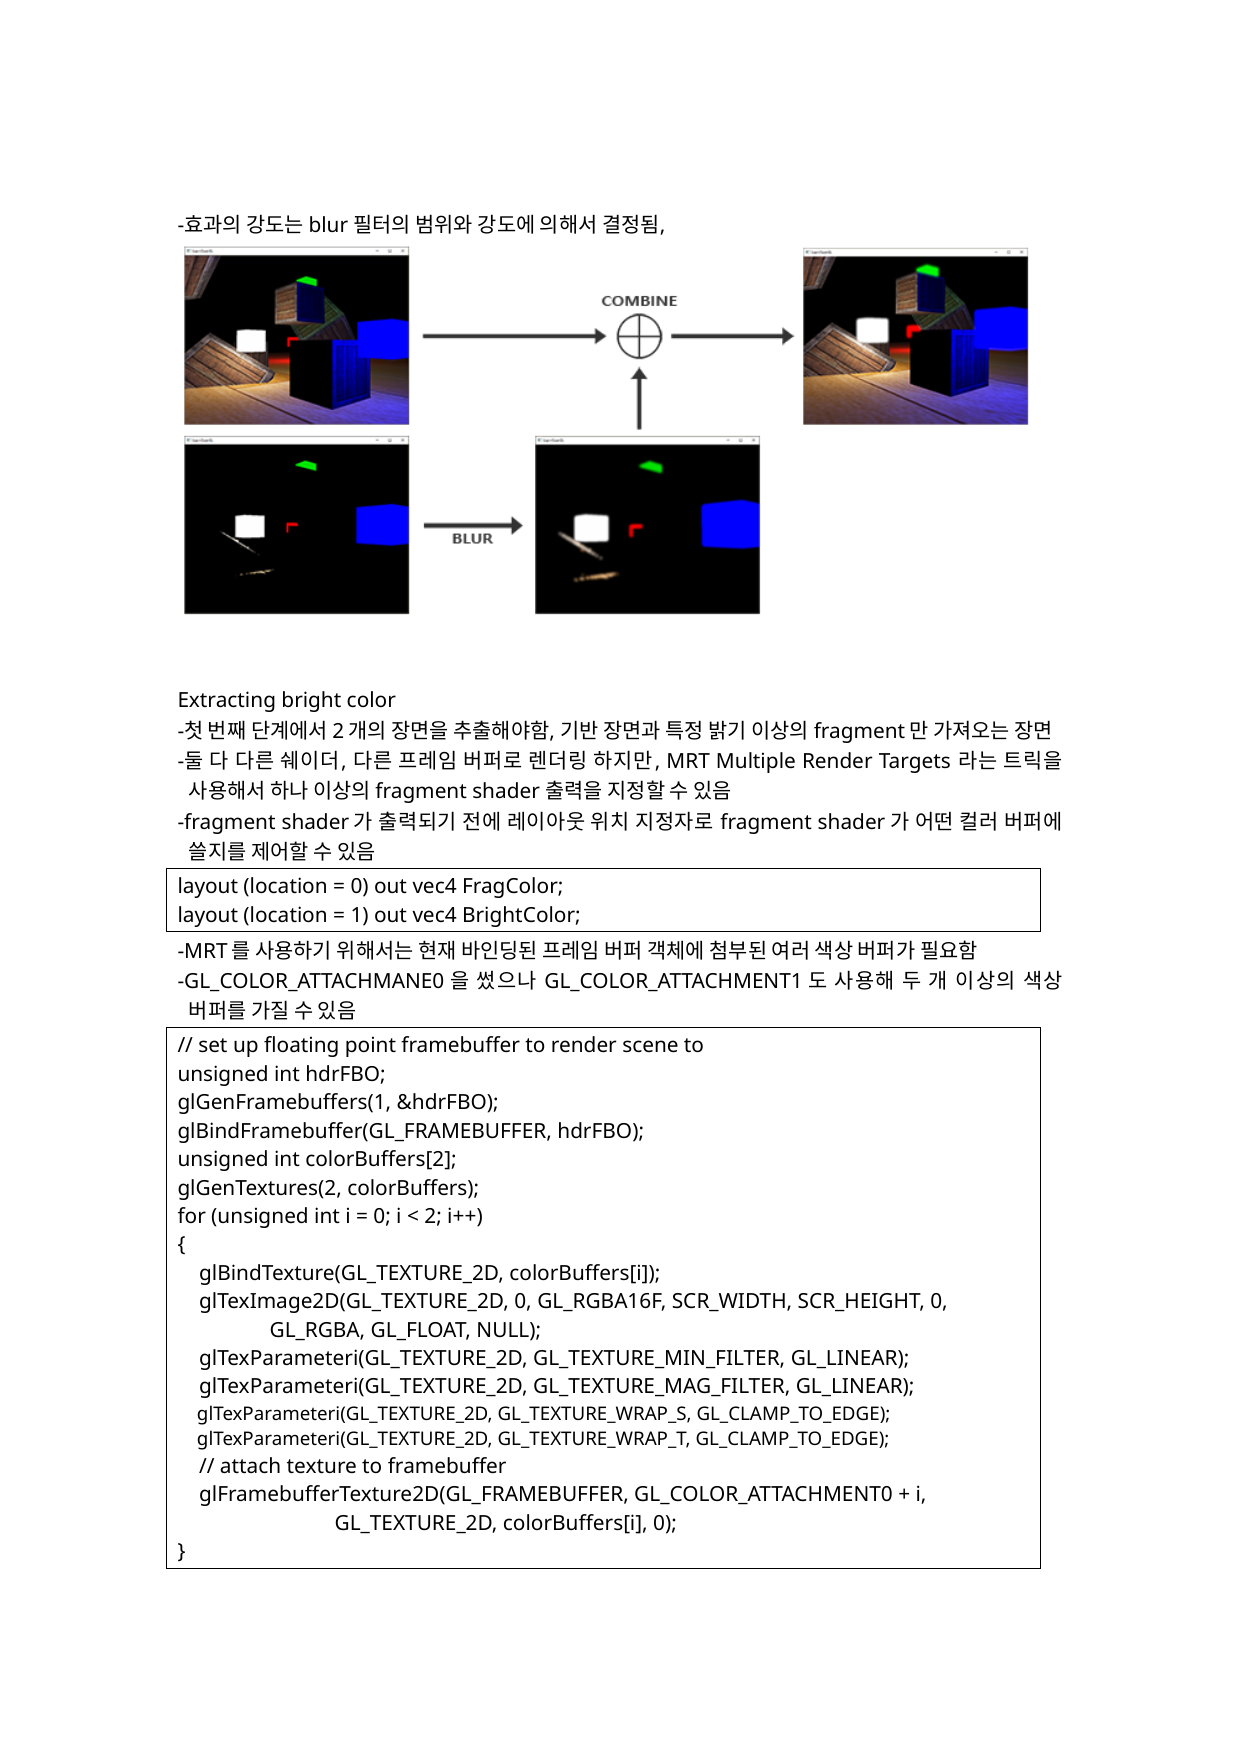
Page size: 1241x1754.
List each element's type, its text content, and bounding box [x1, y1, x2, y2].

text -효과의 강도는 blur 필터의 범위와 강도에 의해서 결정됨, [169, 207, 1071, 239]
text -MRT를 사용하기 위해서는 현재 바인딩된 프레임 버퍼 객체에 첨부된 여러 색상 버퍼가 필요함 [169, 932, 1071, 964]
text Extracting bright color [177, 686, 1063, 714]
text -첫 번째 단계에서 2개의 장면을 추출해야함, 기반 장면과 특정 밝기 이상의 fragment만 가져오는 장면 [177, 714, 1063, 744]
text -GL_COLOR_ATTACHMANE0을 썼으나 GL_COLOR_ATTACHMENT1도 사용해 두 개 이상의 색상 버퍼를 가질 수 있음 [169, 964, 1071, 1027]
table_header layout (location = 0) out vec4 FragColor; layout (location = 1) out vec4 BrightColor; [167, 869, 1040, 931]
table_header // set up floating point framebuffer to render scene to unsigned int hdrFBO; glGenFramebuffers(1, &hdrFBO); glBindFramebuffer(GL_FRAMEBUFFER, hdrFBO); unsigned int colorBuffers[2]; glGenTextures(2, colorBuffers); for (unsigned int i = 0; i < 2; i++) { glBindTexture(GL_TEXTURE_2D, colorBuffers[i]); glTexImage2D(GL_TEXTURE_2D, 0, GL_RGBA16F, SCR_WIDTH, SCR_HEIGHT, 0, GL_RGBA, GL_FLOAT, NULL); glTexParameteri(GL_TEXTURE_2D, GL_TEXTURE_MIN_FILTER, GL_LINEAR); glTexParameteri(GL_TEXTURE_2D, GL_TEXTURE_MAG_FILTER, GL_LINEAR); glTexParameteri(GL_TEXTURE_2D, GL_TEXTURE_WRAP_S, GL_CLAMP_TO_EDGE); glTexParameteri(GL_TEXTURE_2D, GL_TEXTURE_WRAP_T, GL_CLAMP_TO_EDGE); // attach texture to framebuffer glFramebufferTexture2D(GL_FRAMEBUFFER, GL_COLOR_ATTACHMENT0 + i, GL_TEXTURE_2D, colorBuffers[i], 0); } [167, 1028, 1040, 1568]
text -둘 다 다른 쉐이더, 다른 프레임 버퍼로 렌더링 하지만, MRT Multiple Render Targets 라는 트릭을 사용해서 하나 이상의 fragment shader 출력을 지정할 수 있음 [177, 744, 1063, 805]
picture [177, 239, 1063, 629]
text -fragment shader가 출력되기 전에 레이아웃 위치 지정자로 fragment shader가 어떤 컬러 버퍼에 쓸지를 제어할 수 있음 [169, 805, 1071, 868]
